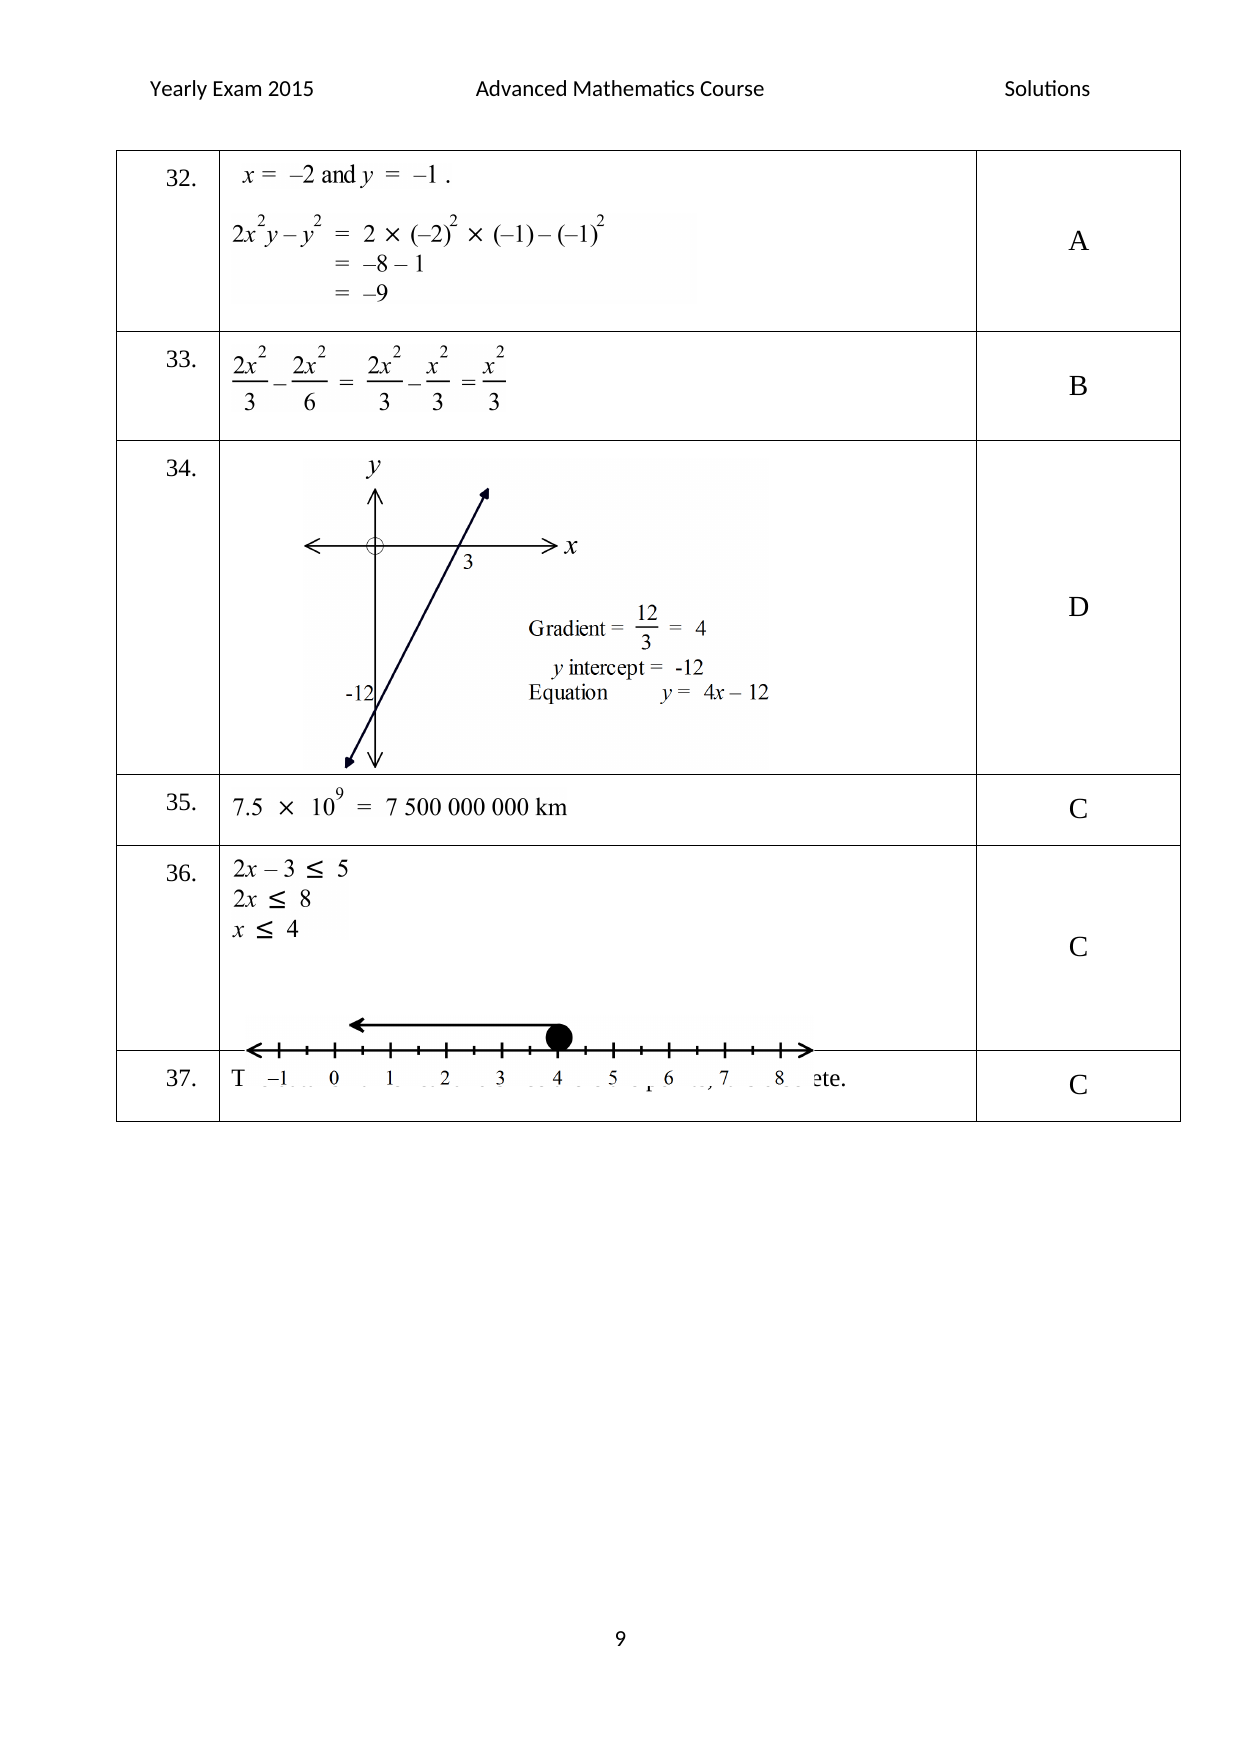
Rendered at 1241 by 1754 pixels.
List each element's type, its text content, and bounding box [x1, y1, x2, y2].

table_cell [117, 775, 219, 845]
table_cell [117, 846, 219, 1050]
table_cell C [977, 775, 1180, 845]
table_cell [220, 441, 976, 773]
table_cell B [977, 332, 1180, 439]
table_cell [117, 151, 219, 331]
table_cell C [977, 1051, 1180, 1121]
table_cell [220, 151, 976, 331]
picture [241, 163, 452, 189]
picture [231, 344, 506, 412]
table_cell A [977, 151, 1180, 331]
table_cell [117, 1051, 219, 1121]
table_cell [117, 332, 219, 439]
picture [302, 458, 770, 770]
picture [231, 787, 568, 817]
picture [244, 1015, 815, 1086]
picture [231, 858, 350, 940]
table_cell D [977, 441, 1180, 773]
table_cell The data is numerical and since there are points, it is discrete. [220, 1051, 976, 1121]
table_cell [220, 332, 976, 439]
picture [231, 213, 697, 304]
table_cell [220, 775, 976, 845]
table_cell [220, 846, 976, 1050]
table_cell C [977, 846, 1180, 1050]
table_cell [117, 441, 219, 773]
